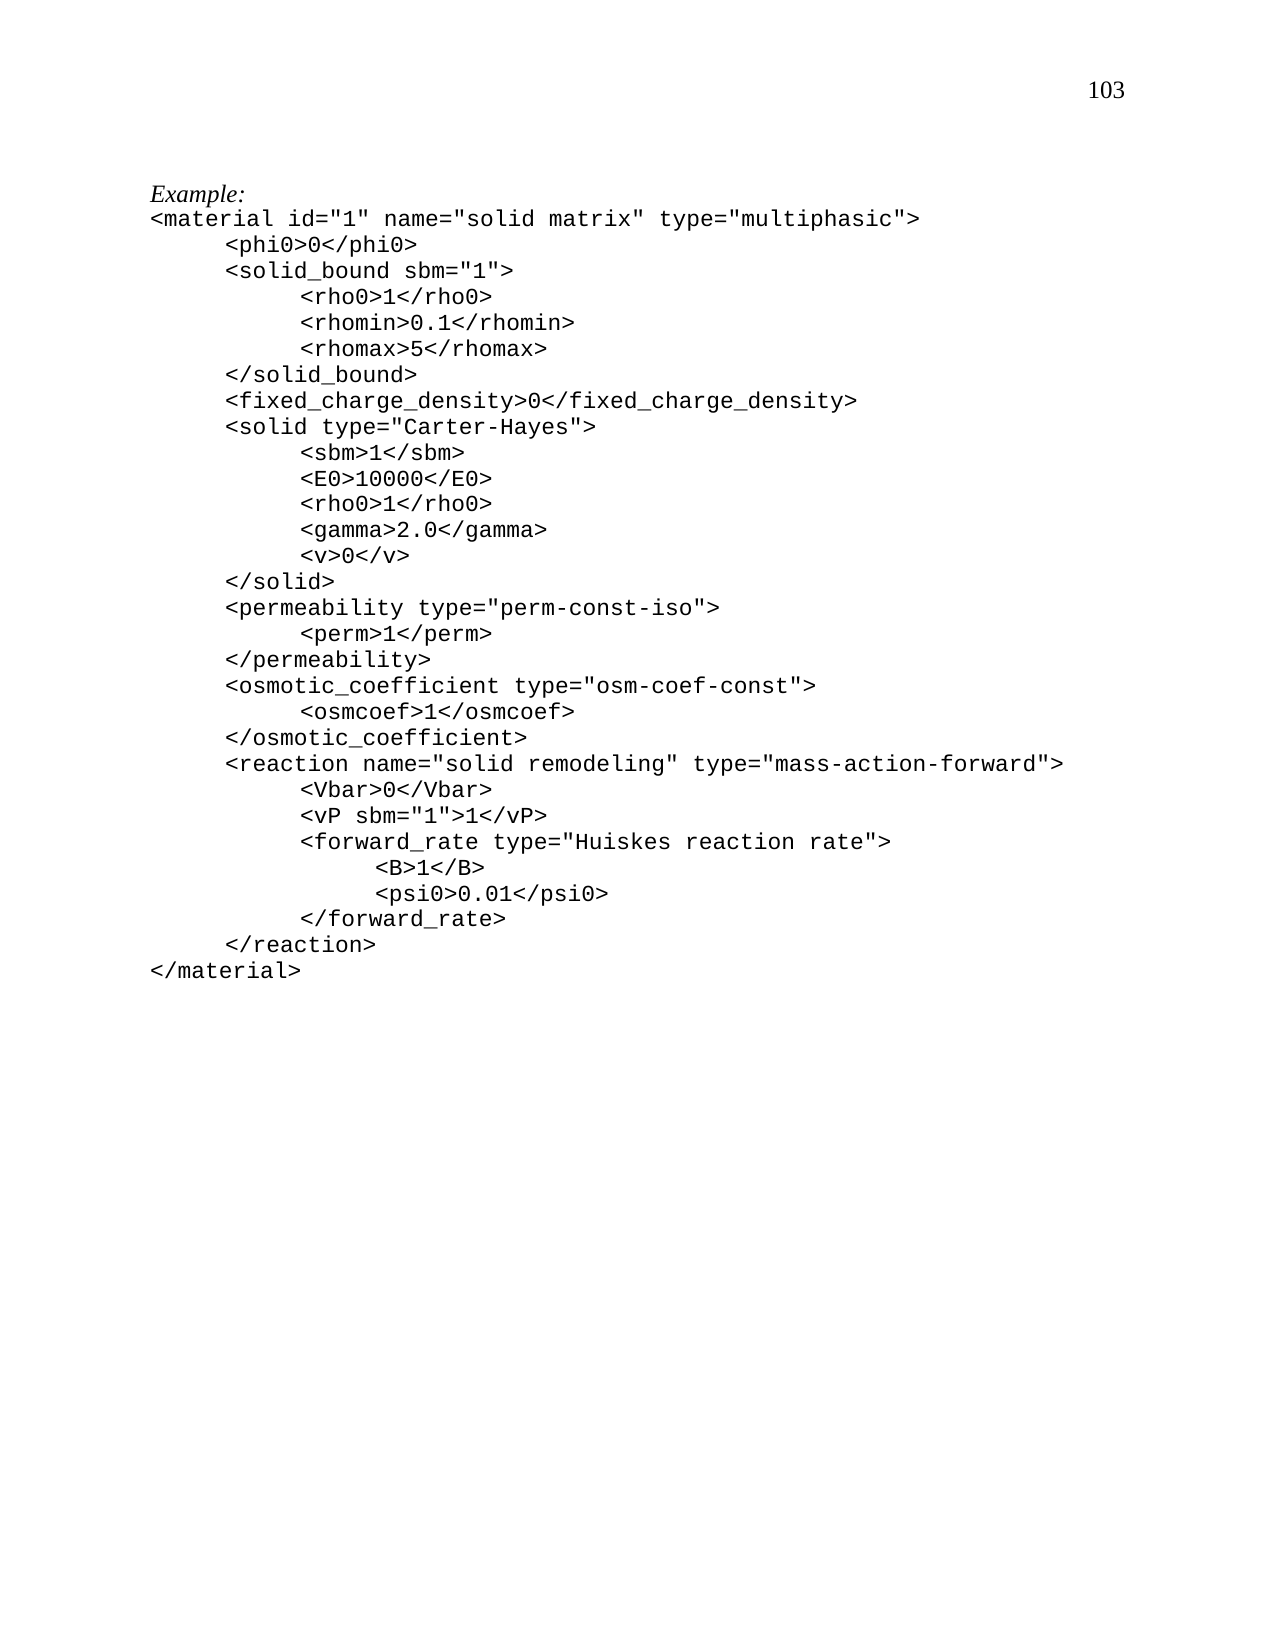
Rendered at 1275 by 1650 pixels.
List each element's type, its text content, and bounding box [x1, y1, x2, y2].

text </permeability> [150, 648, 1125, 674]
text <reaction name="solid remodeling" type="mass-action-forward"> [150, 752, 1125, 778]
text <vP sbm="1">1</vP> [150, 804, 1125, 830]
text <solid type="Carter-Hayes"> [150, 415, 1125, 441]
text </solid_bound> [150, 363, 1125, 389]
text <sbm>1</sbm> [150, 441, 1125, 467]
text </reaction> [150, 934, 1125, 960]
text <B>1</B> [150, 856, 1125, 882]
text </forward_rate> [150, 908, 1125, 934]
text <osmcoef>1</osmcoef> [150, 700, 1125, 726]
text <fixed_charge_density>0</fixed_charge_density> [150, 389, 1125, 415]
text <perm>1</perm> [150, 622, 1125, 648]
text <forward_rate type="Huiskes reaction rate"> [150, 830, 1125, 856]
text <Vbar>0</Vbar> [150, 778, 1125, 804]
text </osmotic_coefficient> [150, 726, 1125, 752]
text <psi0>0.01</psi0> [150, 882, 1125, 908]
text </solid> [150, 571, 1125, 597]
text <rho0>1</rho0> [150, 285, 1125, 311]
text <v>0</v> [150, 545, 1125, 571]
text <gamma>2.0</gamma> [150, 519, 1125, 545]
text <osmotic_coefficient type="osm-coef-const"> [150, 674, 1125, 700]
text <material id="1" name="solid matrix" type="multiphasic"> [150, 207, 1125, 233]
text <solid_bound sbm="1"> [150, 259, 1125, 285]
text Example: [150, 179, 1125, 207]
text </material> [150, 960, 1125, 986]
text <rhomin>0.1</rhomin> [150, 311, 1125, 337]
text <permeability type="perm-const-iso"> [150, 597, 1125, 622]
text <phi0>0</phi0> [150, 233, 1125, 259]
text <rhomax>5</rhomax> [150, 337, 1125, 363]
text <rho0>1</rho0> [150, 493, 1125, 519]
text <E0>10000</E0> [150, 467, 1125, 493]
